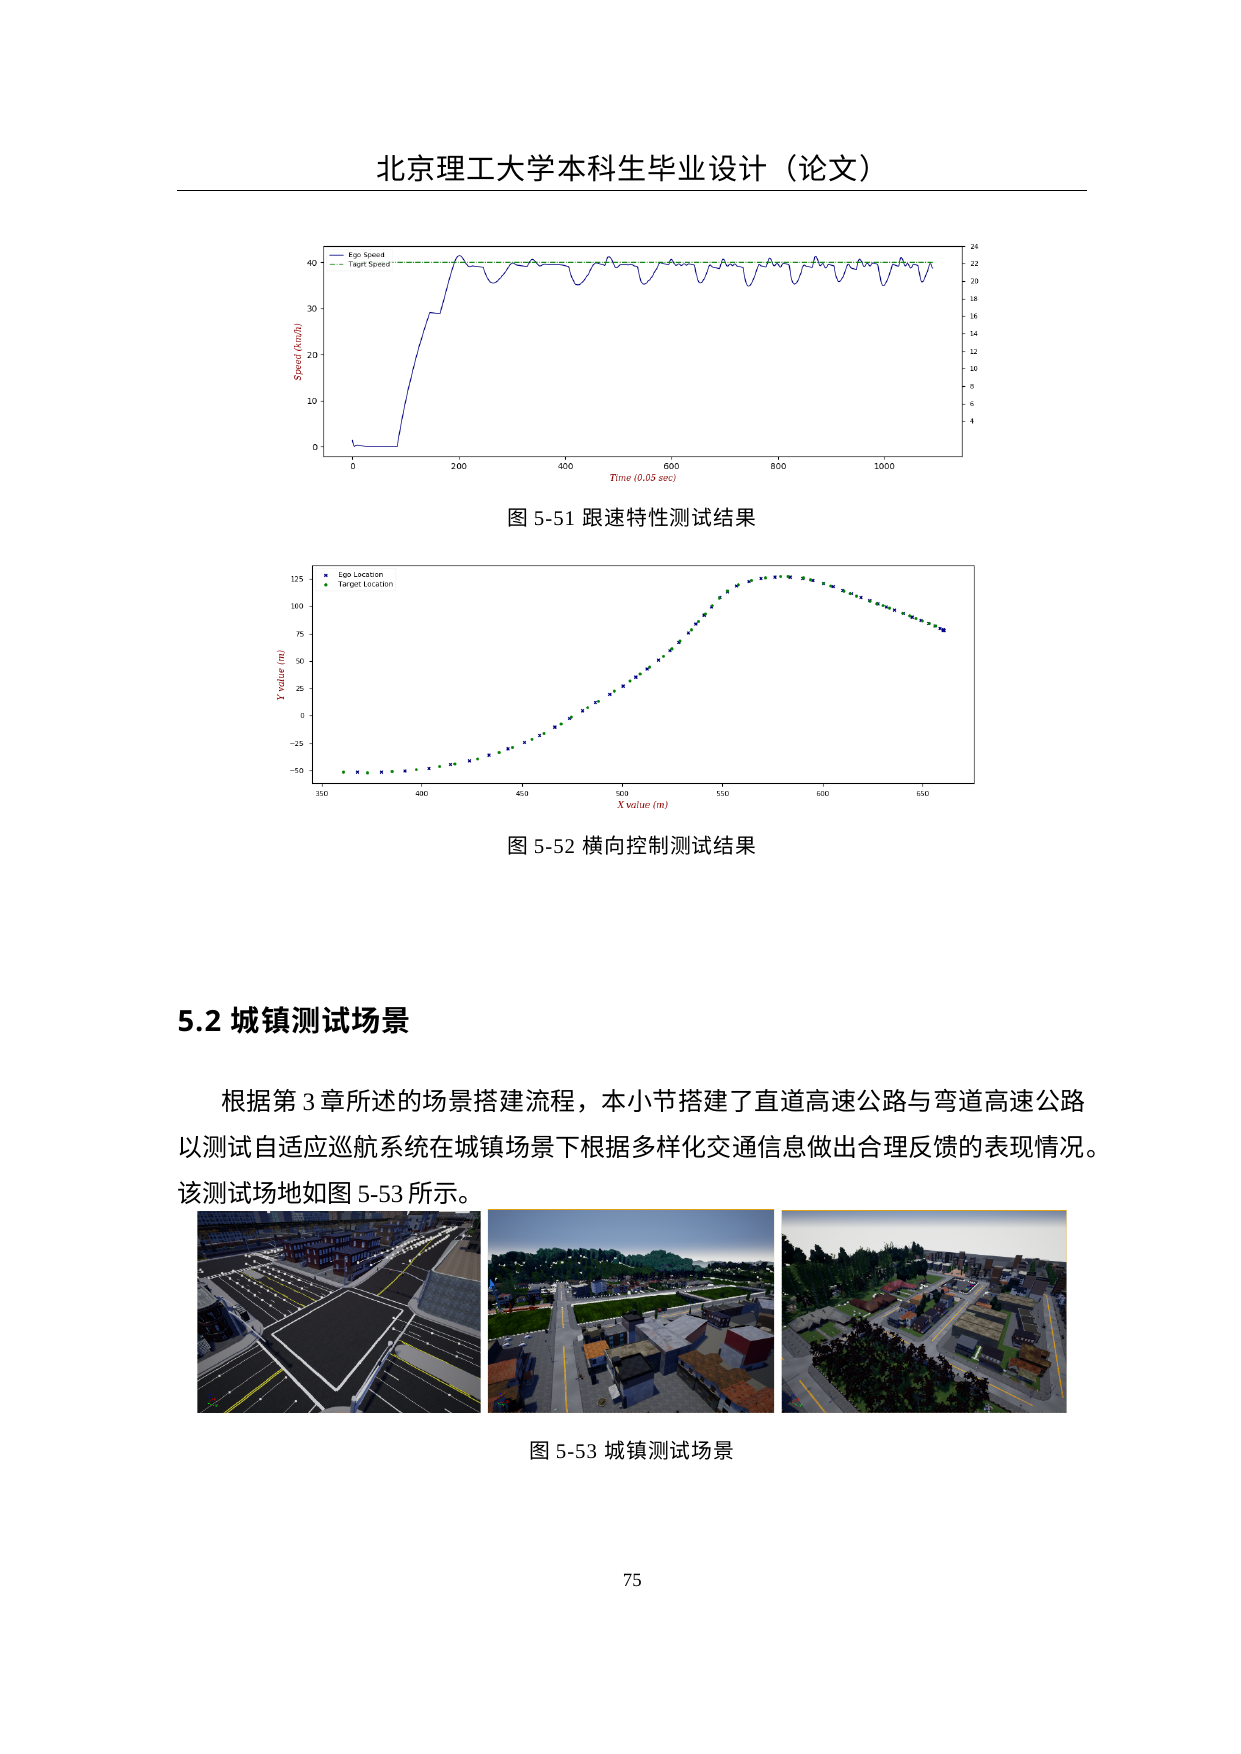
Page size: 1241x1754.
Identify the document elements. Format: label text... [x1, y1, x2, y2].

subtitle 5.2 城镇测试场景 [177, 978, 1087, 1045]
text 根据第3章所述的场景搭建流程，本小节搭建了直道高速公路与弯道高速公路以测试自适应巡航系统在城镇场景下根据多样化交通信息做出合理反馈的表现情况。该测试场地如图5-53所示。 [177, 1072, 1087, 1210]
text 图5-52 横向控制测试结果 [177, 814, 1087, 860]
picture [220, 213, 1043, 486]
text 图5-53 城镇测试场景 [177, 1418, 1087, 1464]
picture [487, 1209, 775, 1413]
picture [197, 1211, 481, 1413]
text 图5-51 跟速特性测试结果 [177, 486, 1087, 531]
picture [205, 531, 1059, 814]
picture [781, 1210, 1067, 1413]
